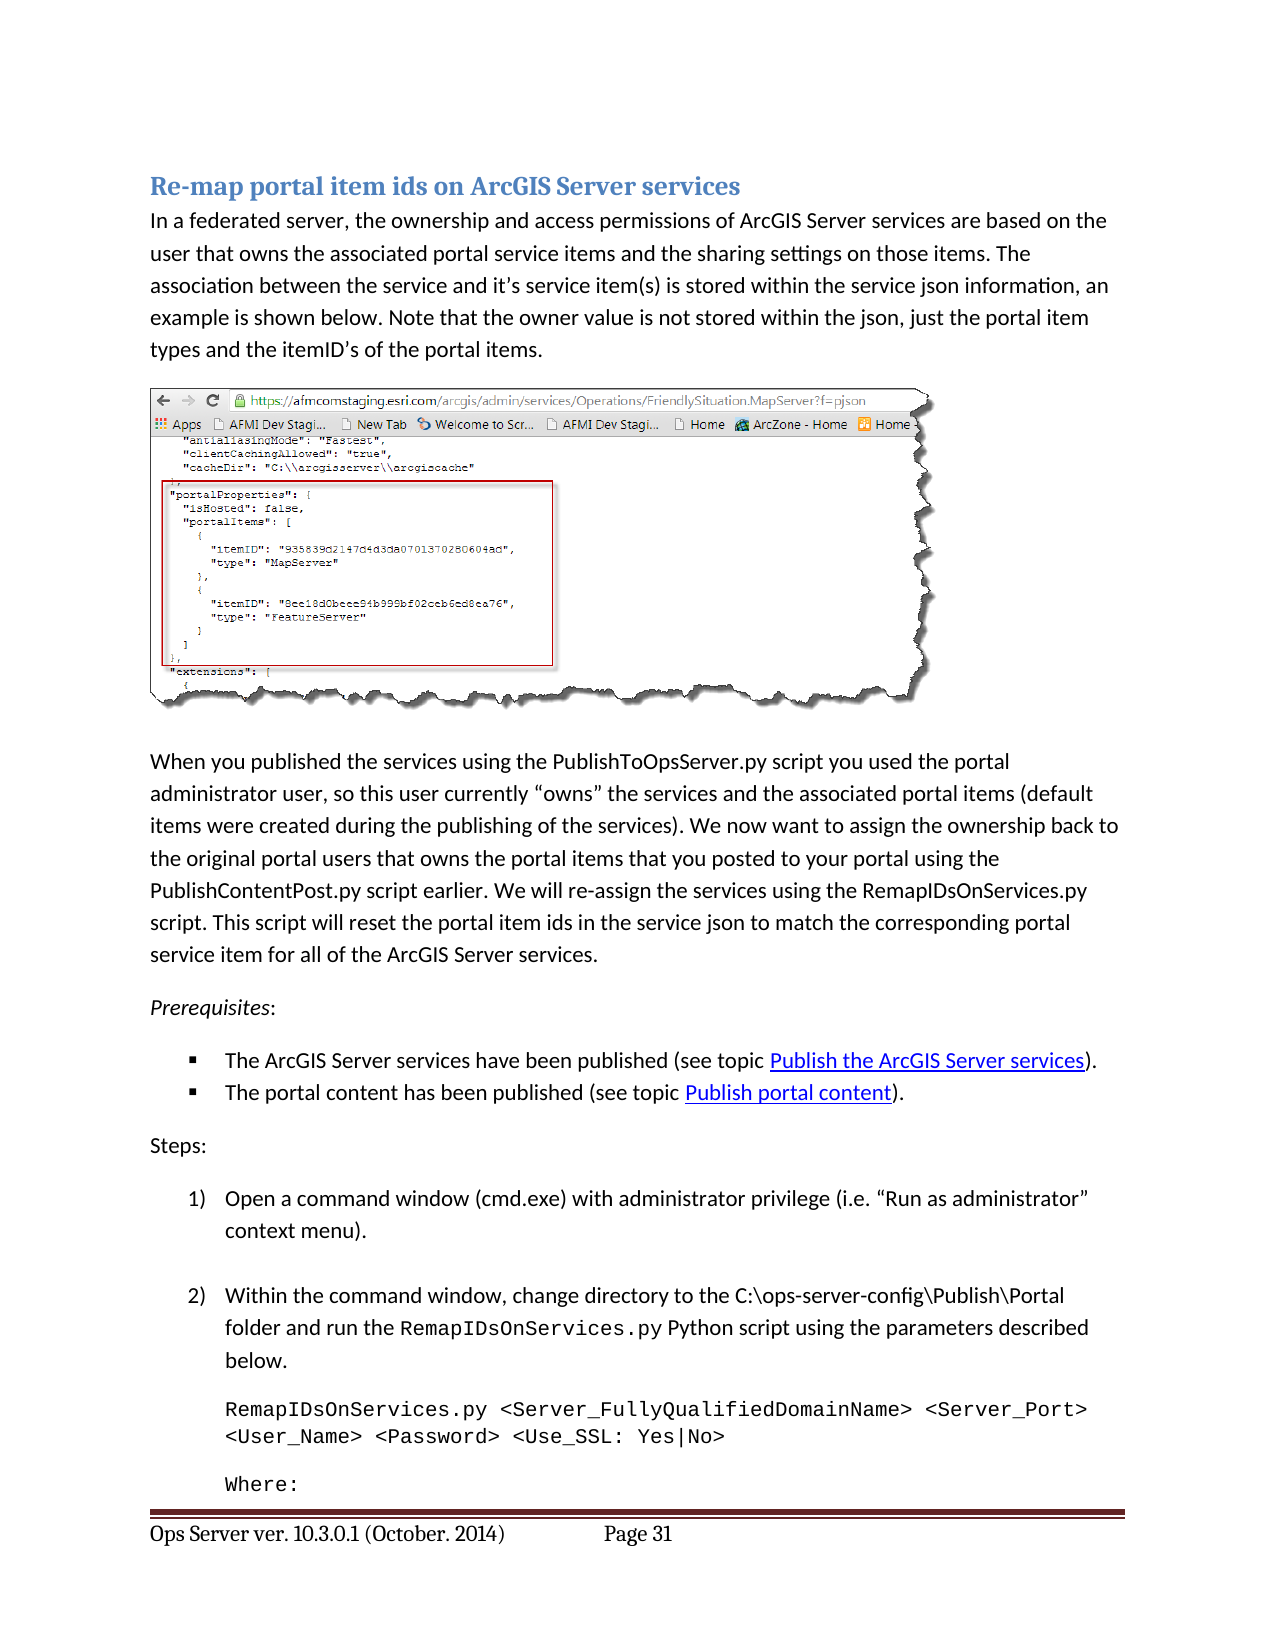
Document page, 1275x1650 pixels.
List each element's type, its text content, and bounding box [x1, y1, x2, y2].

list Open a command window (cmd.exe) with administrator privilege (i.e. “Run as administrator” context menu). [187, 1184, 1125, 1245]
list Within the command window, change directory to the C:\ops-server-config\Publish\Portal folder and run the RemapIDsOnServices.py Python script using the parameters described below. [187, 1281, 1125, 1374]
subtitle Re-map portal item ids on ArcGIS Server services [150, 171, 1125, 202]
text RemapIDsOnServices.py <Server_FullyQualifiedDomainName> <Server_Port> <User_Name> <Password> <Use_SSL: Yes|No> [225, 1399, 1125, 1450]
list The portal content has been published (see topic Publish portal content). [187, 1078, 1125, 1106]
text Steps: [150, 1131, 1125, 1159]
text In a federated server, the ownership and access permissions of ArcGIS Server services are based on the user that owns the associated portal service items and the sharing settings on those items. The association between the service and it’s service item(s) is stored within the service json information, an example is shown below. Note that the owner value is not stored within the json, just the portal item types and the itemID’s of the portal items. [150, 207, 1125, 363]
text Prerequisites: [150, 993, 1125, 1021]
text When you published the services using the PublishToOpsServer.py script you used the portal administrator user, so this user currently “owns” the services and the associated portal items (default items were created during the publishing of the services). We now want to assign the ownership back to the original portal users that owns the portal items that you posted to your portal using the PublishContentPost.py script earlier. We will re-assign the services using the RemapIDsOnServices.py script. This script will reset the portal item ids in the service json to match the corresponding portal service item for all of the ArcGIS Server services. [150, 747, 1125, 968]
picture [150, 388, 949, 722]
list The ArcGIS Server services have been published (see topic Publish the ArcGIS Server services). [187, 1046, 1125, 1074]
text Where: [150, 1474, 1125, 1498]
